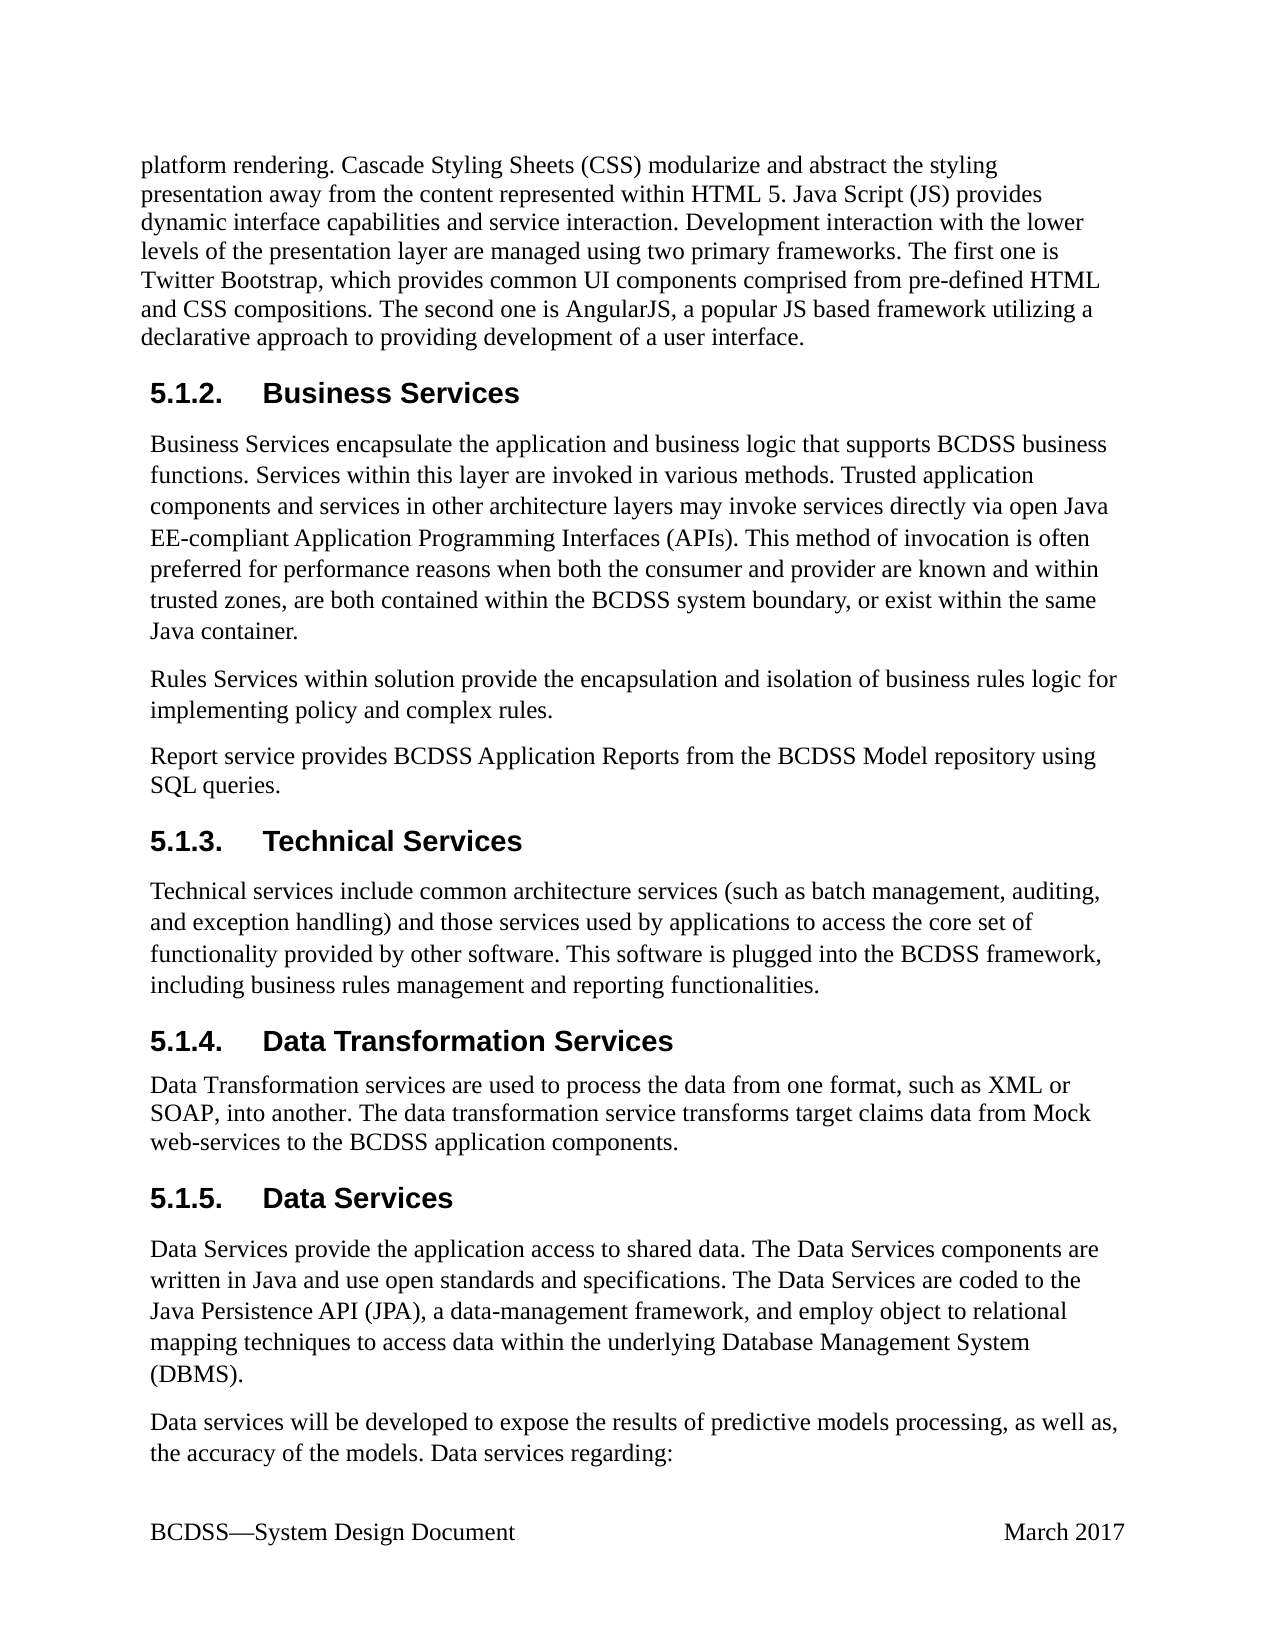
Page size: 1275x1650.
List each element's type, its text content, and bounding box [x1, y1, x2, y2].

subtitle Data Services [150, 1181, 1125, 1214]
text Technical services include common architecture services (such as batch management, auditing, and exception handling) and those services used by applications to access the core set of functionality provided by other software. This software is plugged into the BCDSS framework, including business rules management and reporting functionalities. [150, 874, 1125, 999]
text Data Transformation services are used to process the data from one format, such as XML or SOAP, into another. The data transformation service transforms target claims data from Mock web-services to the BCDSS application components. [150, 1070, 1125, 1156]
text Rules Services within solution provide the encapsulation and isolation of business rules logic for implementing policy and complex rules. [150, 662, 1125, 724]
text Data Services provide the application access to shared data. The Data Services components are written in Java and use open standards and specifications. The Data Services are coded to the Java Persistence API (JPA), a data-management framework, and employ object to relational mapping techniques to access data within the underlying Database Management System (DBMS). [150, 1231, 1125, 1387]
subtitle Business Services [150, 376, 1125, 410]
text Business Services encapsulate the application and business logic that supports BCDSS business functions. Services within this layer are invoked in various methods. Trusted application components and services in other architecture layers may invoke services directly via open Java EE-compliant Application Programming Interfaces (APIs). This method of invocation is often preferred for performance reasons when both the consumer and provider are known and within trusted zones, are both contained within the BCDSS system boundary, or exist within the same Java container. [150, 426, 1125, 645]
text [141, 150, 1125, 351]
subtitle Technical Services [150, 823, 1125, 857]
subtitle Data Transformation Services [150, 1024, 1125, 1057]
text Data services will be developed to expose the results of predictive models processing, as well as, the accuracy of the models. Data services regarding: [150, 1404, 1125, 1467]
text Report service provides BCDSS Application Reports from the BCDSS Model repository using SQL queries. [150, 741, 1125, 798]
